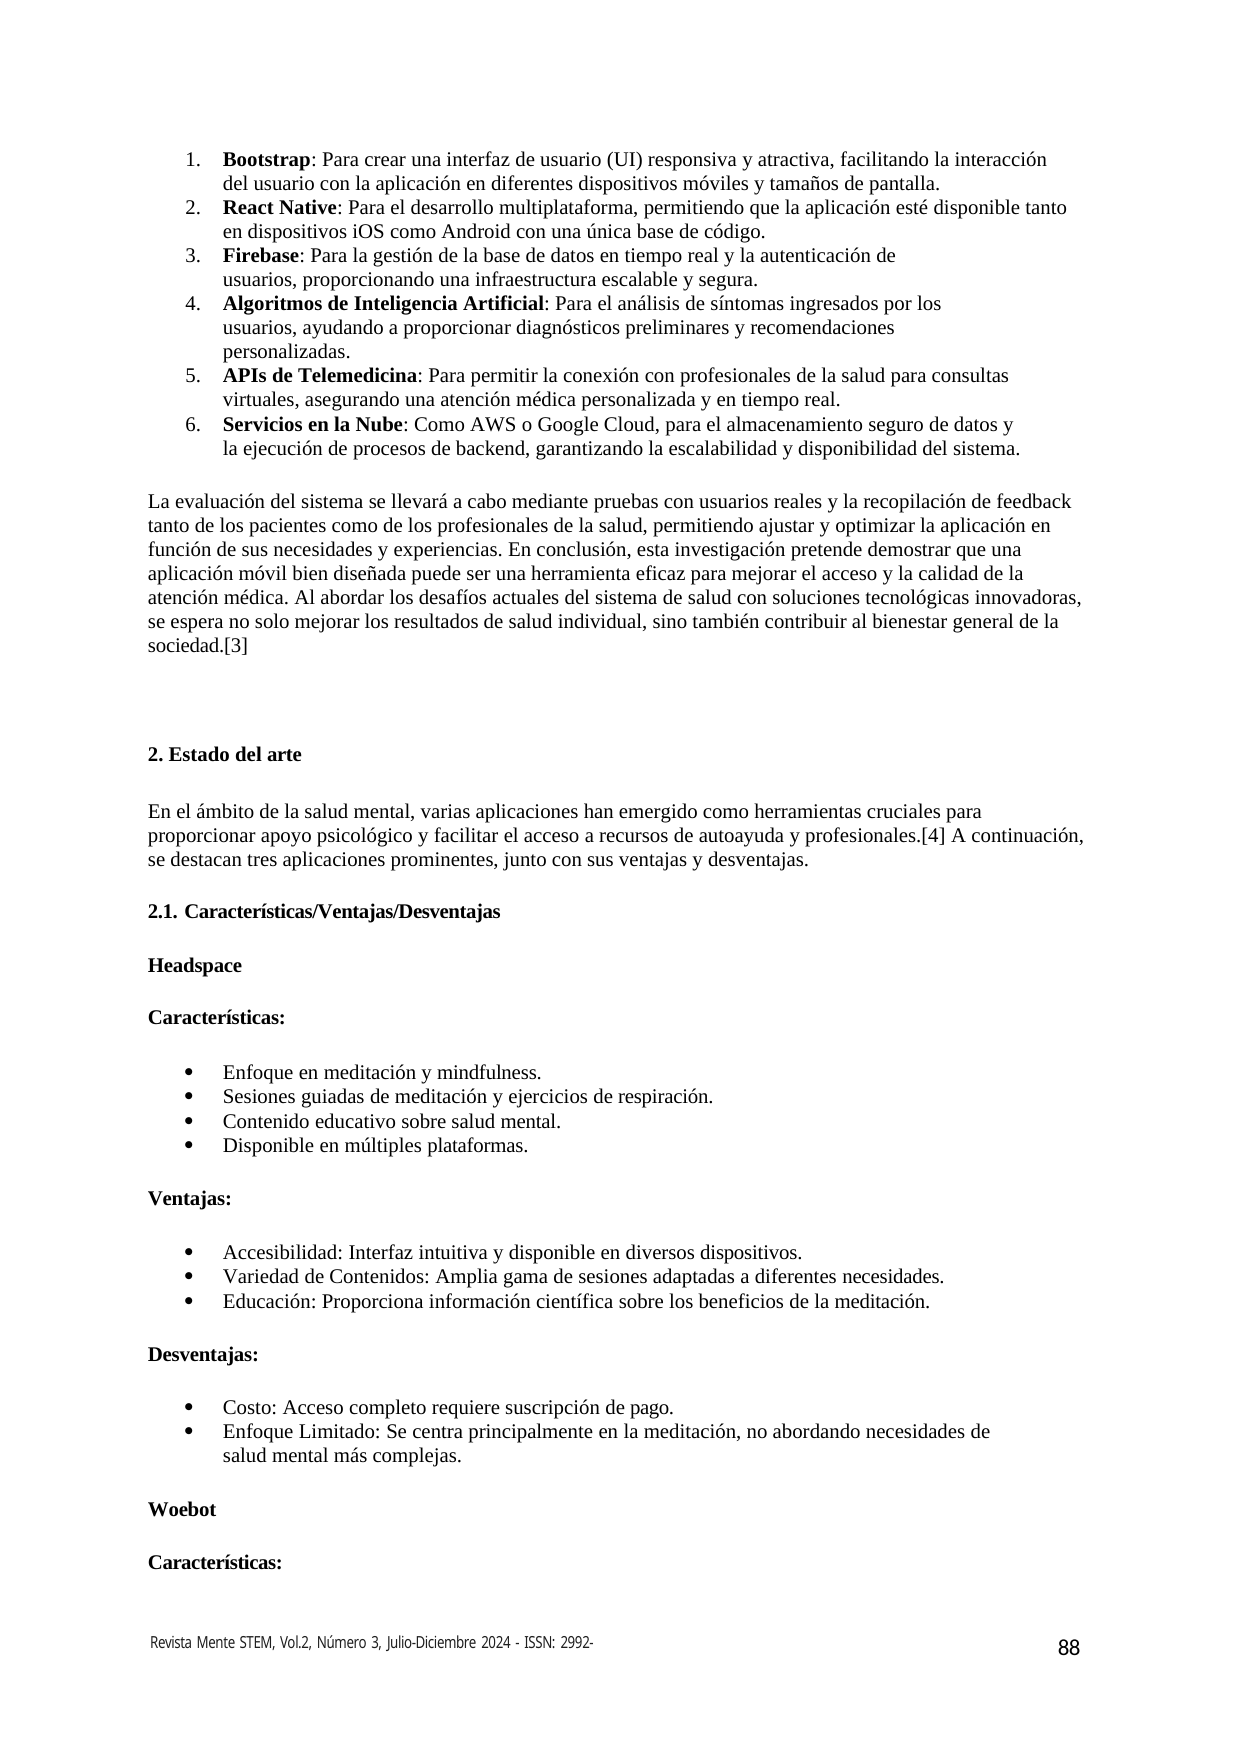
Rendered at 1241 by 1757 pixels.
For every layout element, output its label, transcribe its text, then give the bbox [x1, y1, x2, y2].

list Variedad de Contenidos: Amplia gama de sesiones adaptadas a diferentes necesidades. [185, 1264, 1166, 1288]
subtitle Desventajas: [148, 1342, 1166, 1366]
list Contenido educativo sobre salud mental. [185, 1108, 1166, 1133]
list Firebase: Para la gestión de la base de datos en tiempo real y la autenticación de usuarios, proporcionando una infraestructura escalable y segura. [185, 243, 971, 291]
list React Native: Para el desarrollo multiplataforma, permitiendo que la aplicación esté disponible tanto en dispositivos iOS como Android con una única base de código. [185, 195, 1087, 243]
list Servicios en la Nube: Como AWS o Google Cloud, para el almacenamiento seguro de datos y la ejecución de procesos de backend, garantizando la escalabilidad y disponibilidad del sistema. [185, 411, 1030, 459]
list Enfoque Limitado: Se centra principalmente en la meditación, no abordando necesidades de salud mental más complejas. [185, 1419, 1035, 1467]
list Accesibilidad: Interfaz intuitiva y disponible en diversos dispositivos. [185, 1239, 1166, 1264]
list Disponible en múltiples plataformas. [185, 1133, 1166, 1157]
list Bootstrap: Para crear una interfaz de usuario (UI) responsiva y atractiva, facilitando la interacción del usuario con la aplicación en diferentes dispositivos móviles y tamaños de pantalla. [185, 146, 1073, 194]
subtitle Ventajas: [148, 1186, 1166, 1210]
text La evaluación del sistema se llevará a cabo mediante pruebas con usuarios reales y la recopilación de feedback tanto de los pacientes como de los profesionales de la salud, permitiendo ajustar y optimizar la aplicación en función de sus necesidades y experiencias. En conclusión, esta investigación pretende demostrar que una aplicación móvil bien diseñada puede ser una herramienta eficaz para mejorar el acceso y la calidad de la atención médica. Al abordar los desafíos actuales del sistema de salud con soluciones tecnológicas innovadoras, se espera no solo mejorar los resultados de salud individual, sino también contribuir al bienestar general de la sociedad.[3] [148, 489, 1085, 657]
text Características: [148, 1006, 1166, 1029]
subtitle Características/Ventajas/Desventajas Headspace [148, 899, 509, 977]
list Costo: Acceso completo requiere suscripción de pago. [185, 1395, 1166, 1419]
list Enfoque en meditación y mindfulness. [185, 1059, 1166, 1084]
subtitle Woebot Características: [148, 1497, 349, 1574]
subtitle Estado del arte [148, 742, 1166, 766]
text En el ámbito de la salud mental, varias aplicaciones han emergido como herramientas cruciales para proporcionar apoyo psicológico y facilitar el acceso a recursos de autoayuda y profesionales.[4] A continuación, se destacan tres aplicaciones prominentes, junto con sus ventajas y desventajas. [148, 798, 1085, 871]
list APIs de Telemedicina: Para permitir la conexión con profesionales de la salud para consultas virtuales, asegurando una atención médica personalizada y en tiempo real. [185, 363, 1087, 411]
list Algoritmos de Inteligencia Artificial: Para el análisis de síntomas ingresados por los usuarios, ayudando a proporcionar diagnósticos preliminares y recomendaciones personalizadas. [185, 291, 1017, 363]
list Educación: Proporciona información científica sobre los beneficios de la meditación. [185, 1289, 1166, 1313]
list Sesiones guiadas de meditación y ejercicios de respiración. [185, 1084, 1166, 1108]
